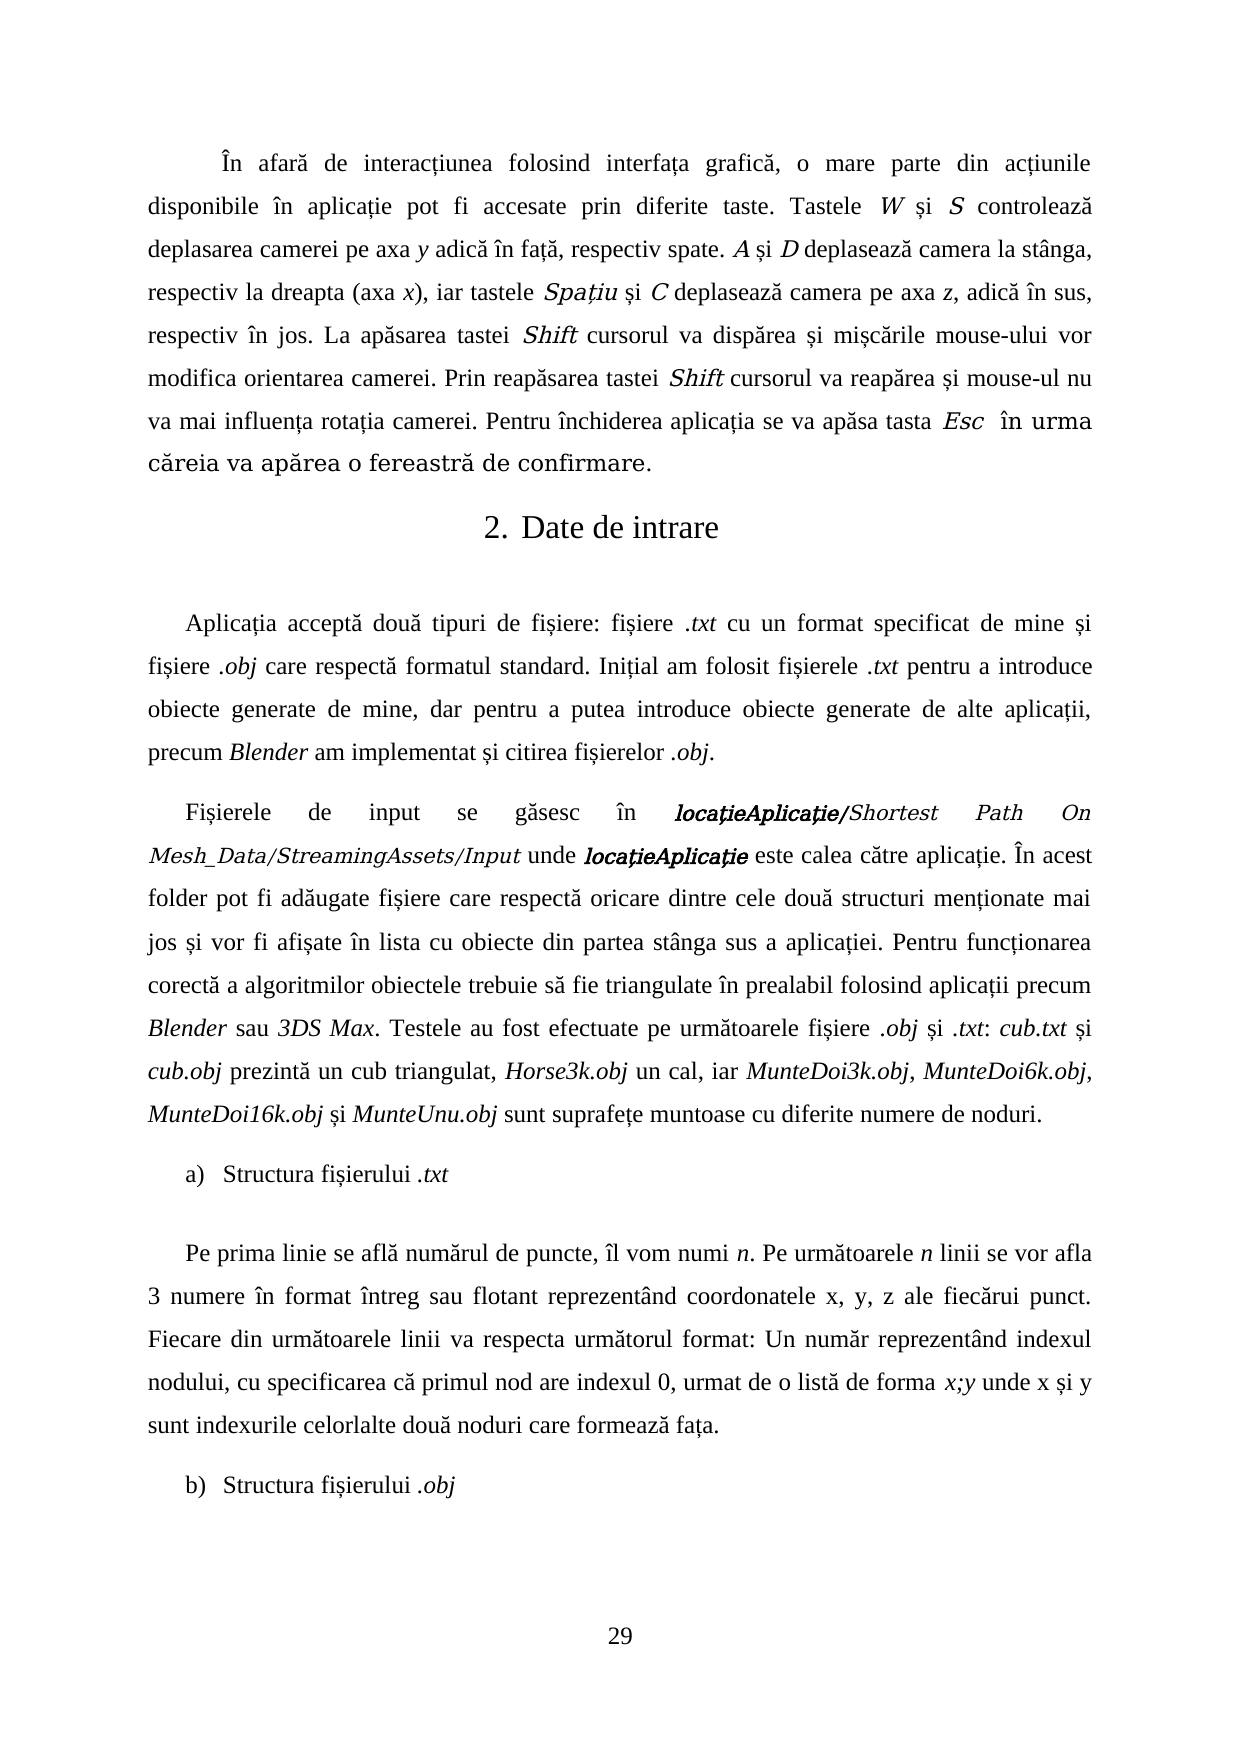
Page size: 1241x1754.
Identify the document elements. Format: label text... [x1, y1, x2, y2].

text Pe prima linie se află numărul de puncte, îl vom numi n. Pe următoarele n linii se vor afla 3 numere în format întreg sau flotant reprezentând coordonatele x, y, z ale fiecărui punct. Fiecare din următoarele linii va respecta următorul format: Un număr reprezentând indexul nodului, cu specificarea că primul nod are indexul 0, urmat de o listă de forma x;y unde x și y sunt indexurile celorlalte două noduri care formează fața. [148, 1238, 1092, 1439]
list Structura fișierului .obj [185, 1470, 1092, 1499]
text În afară de interacțiunea folosind interfața grafică, o mare parte din acțiunile disponibile în aplicație pot fi accesate prin diferite taste. Tastele W și S controlează deplasarea camerei pe axa y adică în față, respectiv spate. A și D deplasează camera la stânga, respectiv la dreapta (axa x), iar tastele Spațiu și C deplasează camera pe axa z, adică în sus, respectiv în jos. La apăsarea tastei Shift cursorul va dispărea și mișcările mouse-ului vor modifica orientarea camerei. Prin reapăsarea tastei Shift cursorul va reapărea și mouse-ul nu va mai influența rotația camerei. Pentru închiderea aplicația se va apăsa tasta Esc în urma căreia va apărea o fereastră de confirmare. [148, 148, 1092, 476]
list Structura fișierului .txt [185, 1159, 1092, 1188]
text Aplicația acceptă două tipuri de fișiere: fișiere .txt cu un format specificat de mine și fișiere .obj care respectă formatul standard. Inițial am folosit fișierele .txt pentru a introduce obiecte generate de mine, dar pentru a putea introduce obiecte generate de alte aplicații, precum Blender am implementat și citirea fișierelor .obj. [148, 608, 1092, 766]
text Fișierele de input se găsesc în locațieAplicație/Shortest Path On Mesh_Data/StreamingAssets/Input unde locațieAplicație este calea către aplicație. În acest folder pot fi adăugate fișiere care respectă oricare dintre cele două structuri menționate mai jos și vor fi afișate în lista cu obiecte din partea stânga sus a aplicației. Pentru funcționarea corectă a algoritmilor obiectele trebuie să fie triangulate în prealabil folosind aplicații precum Blender sau 3DS Max. Testele au fost efectuate pe următoarele fișiere .obj și .txt: cub.txt și cub.obj prezintă un cub triangulat, Horse3k.obj un cal, iar MunteDoi3k.obj, MunteDoi6k.obj, MunteDoi16k.obj și MunteUnu.obj sunt suprafețe muntoase cu diferite numere de noduri. [148, 797, 1092, 1128]
subtitle Date de intrare [110, 507, 1092, 545]
